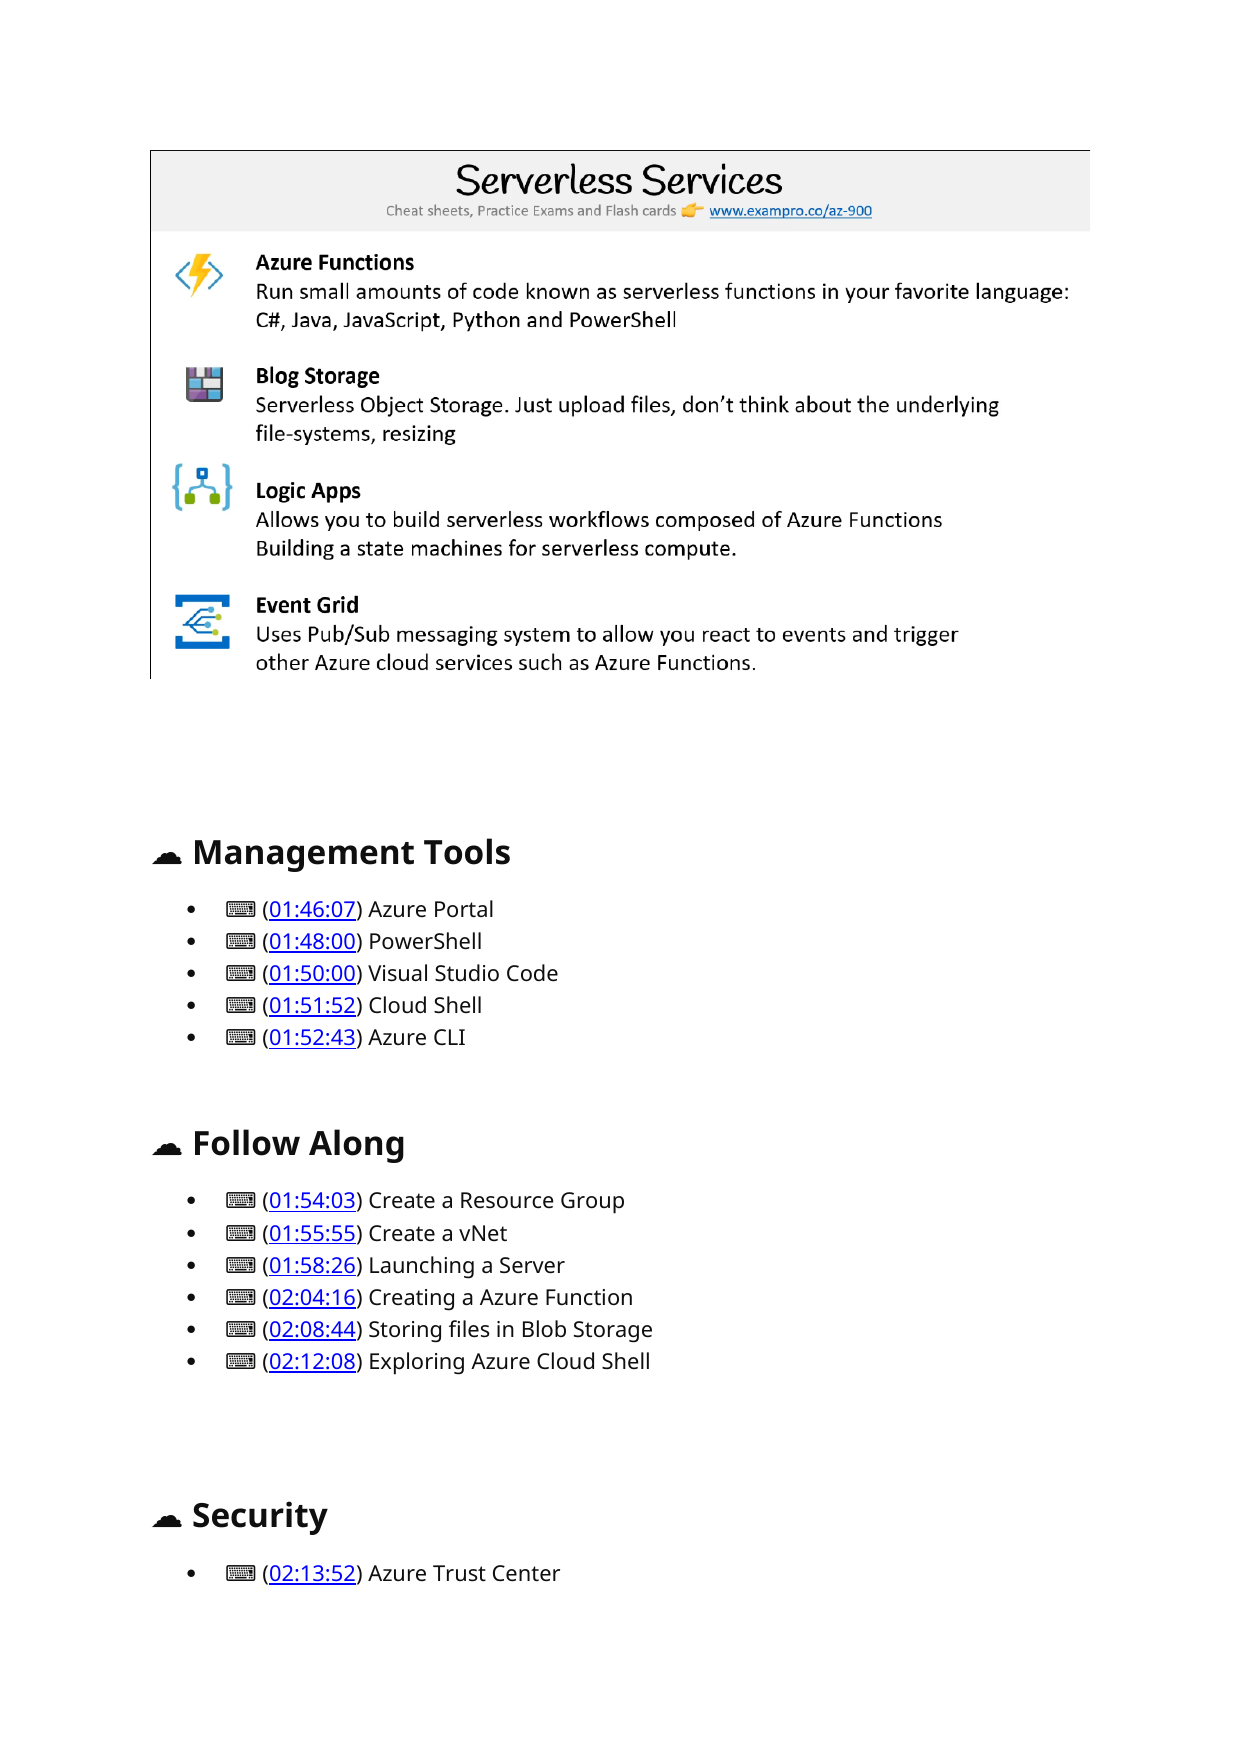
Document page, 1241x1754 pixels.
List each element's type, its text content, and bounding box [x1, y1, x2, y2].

list ⌨️ (02:13:52) Azure Trust Center [187, 1558, 1090, 1588]
list ⌨️ (01:54:03) Create a Resource Group [187, 1186, 1090, 1215]
list ⌨️ (02:04:16) Creating a Azure Function [187, 1282, 1090, 1312]
list ⌨️ (01:46:07) Azure Portal [187, 894, 1090, 924]
list ⌨️ (01:48:00) PowerShell [187, 926, 1090, 956]
list ⌨️ (01:50:00) Visual Studio Code [187, 958, 1090, 988]
text ☁️ Follow Along [150, 1120, 1090, 1165]
list ⌨️ (01:51:52) Cloud Shell [187, 990, 1090, 1020]
list ⌨️ (02:12:08) Exploring Azure Cloud Shell [187, 1346, 1090, 1376]
list ⌨️ (01:52:43) Azure CLI [187, 1022, 1090, 1052]
list ⌨️ (01:58:26) Launching a Server [187, 1250, 1090, 1279]
list ⌨️ (01:55:55) Create a vNet [187, 1218, 1090, 1247]
text ☁️ Management Tools [150, 828, 1090, 874]
picture [150, 150, 1091, 679]
text ☁️ Security [150, 1492, 1090, 1538]
list ⌨️ (02:08:44) Storing files in Blob Storage [187, 1314, 1090, 1344]
